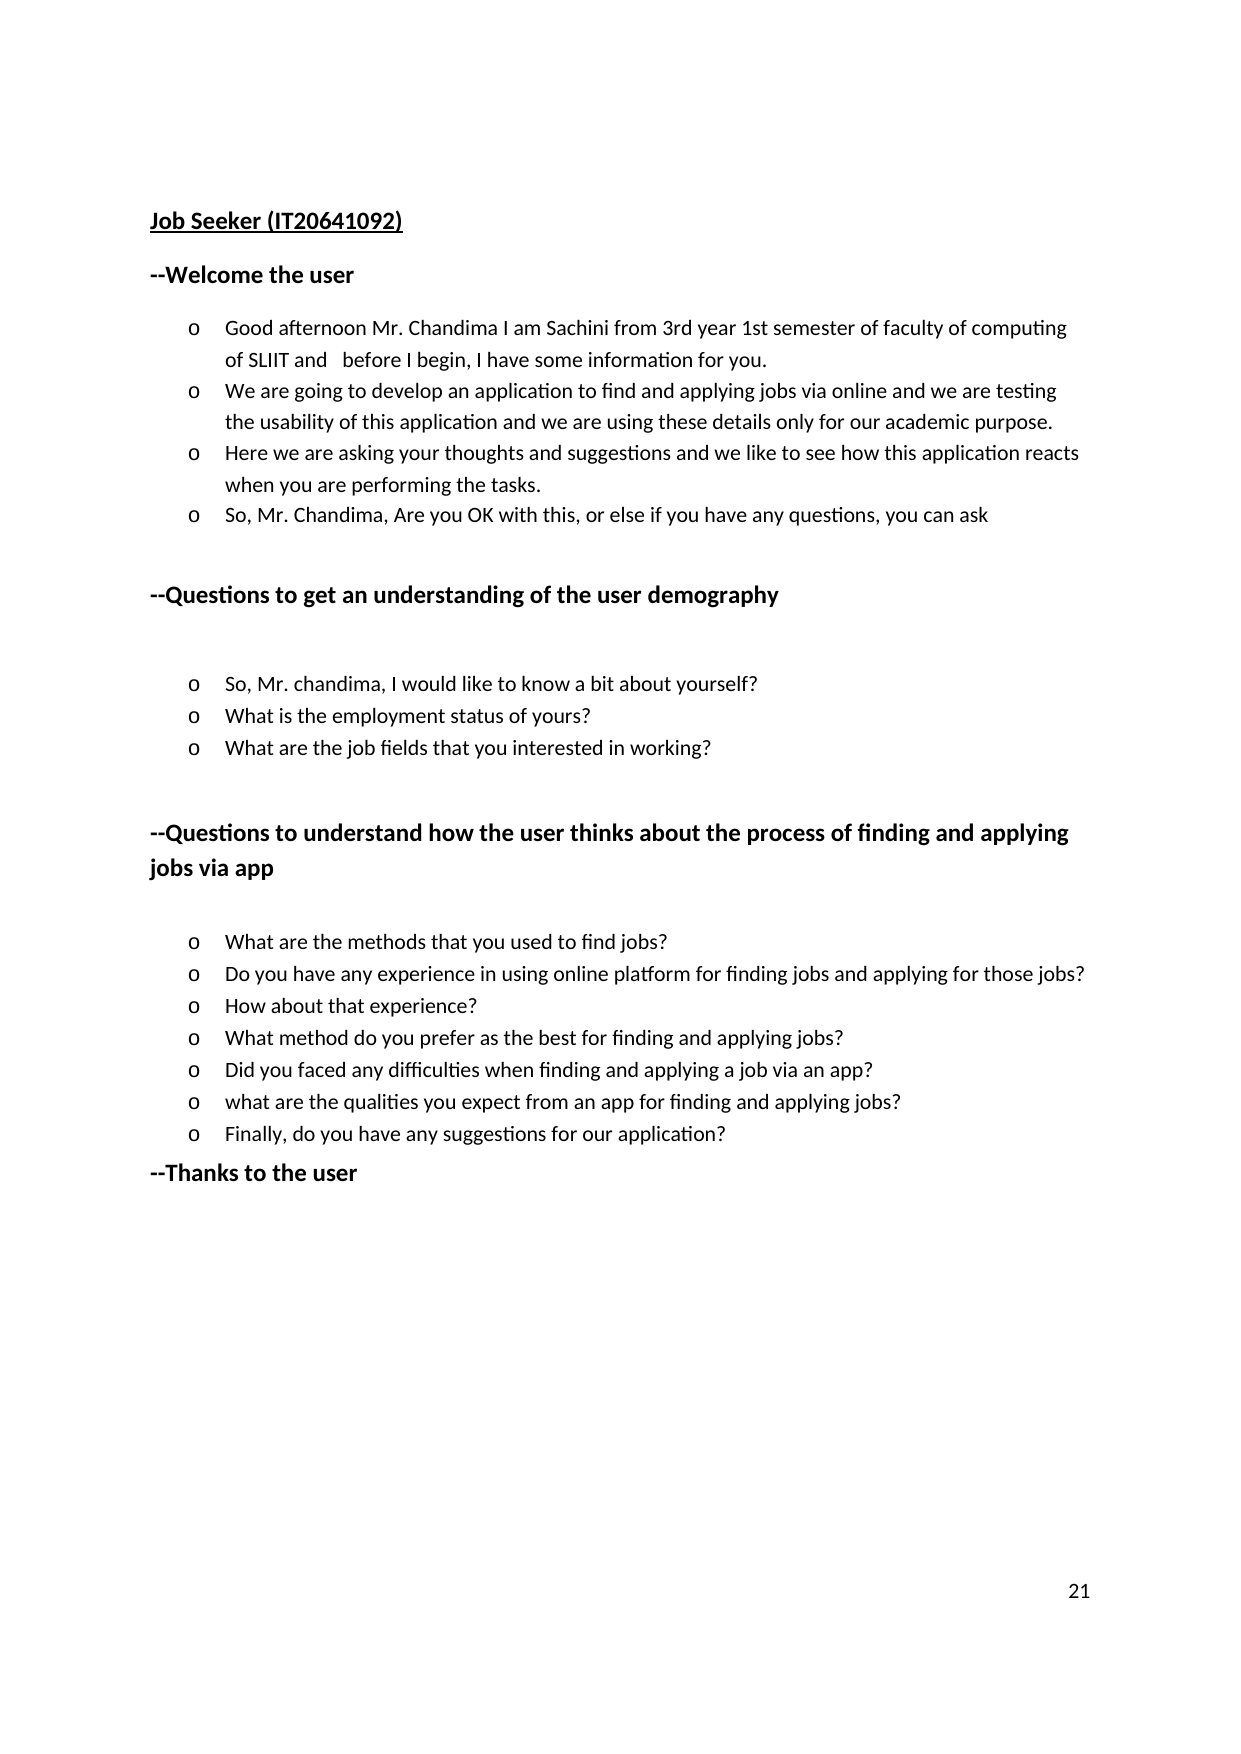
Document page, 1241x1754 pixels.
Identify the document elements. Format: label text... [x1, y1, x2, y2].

list So, Mr. chandima, I would like to know a bit about yourself? [187, 670, 1090, 698]
list What is the employment status of yours? [187, 702, 1090, 730]
text --Questions to get an understanding of the user demography [150, 579, 1090, 610]
list what are the qualities you expect from an app for finding and applying jobs? [187, 1088, 1090, 1116]
list Here we are asking your thoughts and suggestions and we like to see how this application reacts when you are performing the tasks. [187, 439, 1090, 498]
list We are going to develop an application to find and applying jobs via online and we are testing the usability of this application and we are using these details only for our academic purpose. [187, 377, 1090, 435]
text --Questions to understand how the user thinks about the process of finding and applying jobs via app [150, 817, 1090, 883]
list What are the job fields that you interested in working? [187, 734, 1090, 762]
list What method do you prefer as the best for finding and applying jobs? [187, 1024, 1090, 1052]
list Did you faced any difficulties when finding and applying a job via an app? [187, 1056, 1090, 1084]
list Do you have any experience in using online platform for finding jobs and applying for those jobs? [187, 960, 1090, 988]
list Good afternoon Mr. Chandima I am Sachini from 3rd year 1st semester of faculty of computing of SLIIT and before I begin, I have some information for you. [187, 314, 1090, 373]
list What are the methods that you used to find jobs? [187, 928, 1090, 956]
list Finally, do you have any suggestions for our application? [187, 1120, 1090, 1148]
text Job Seeker (IT20641092) [150, 205, 1090, 235]
list So, Mr. Chandima, Are you OK with this, or else if you have any questions, you can ask [187, 502, 1090, 529]
text --Welcome the user [150, 259, 1090, 290]
list How about that experience? [187, 992, 1090, 1020]
text --Thanks to the user [150, 1157, 1090, 1187]
